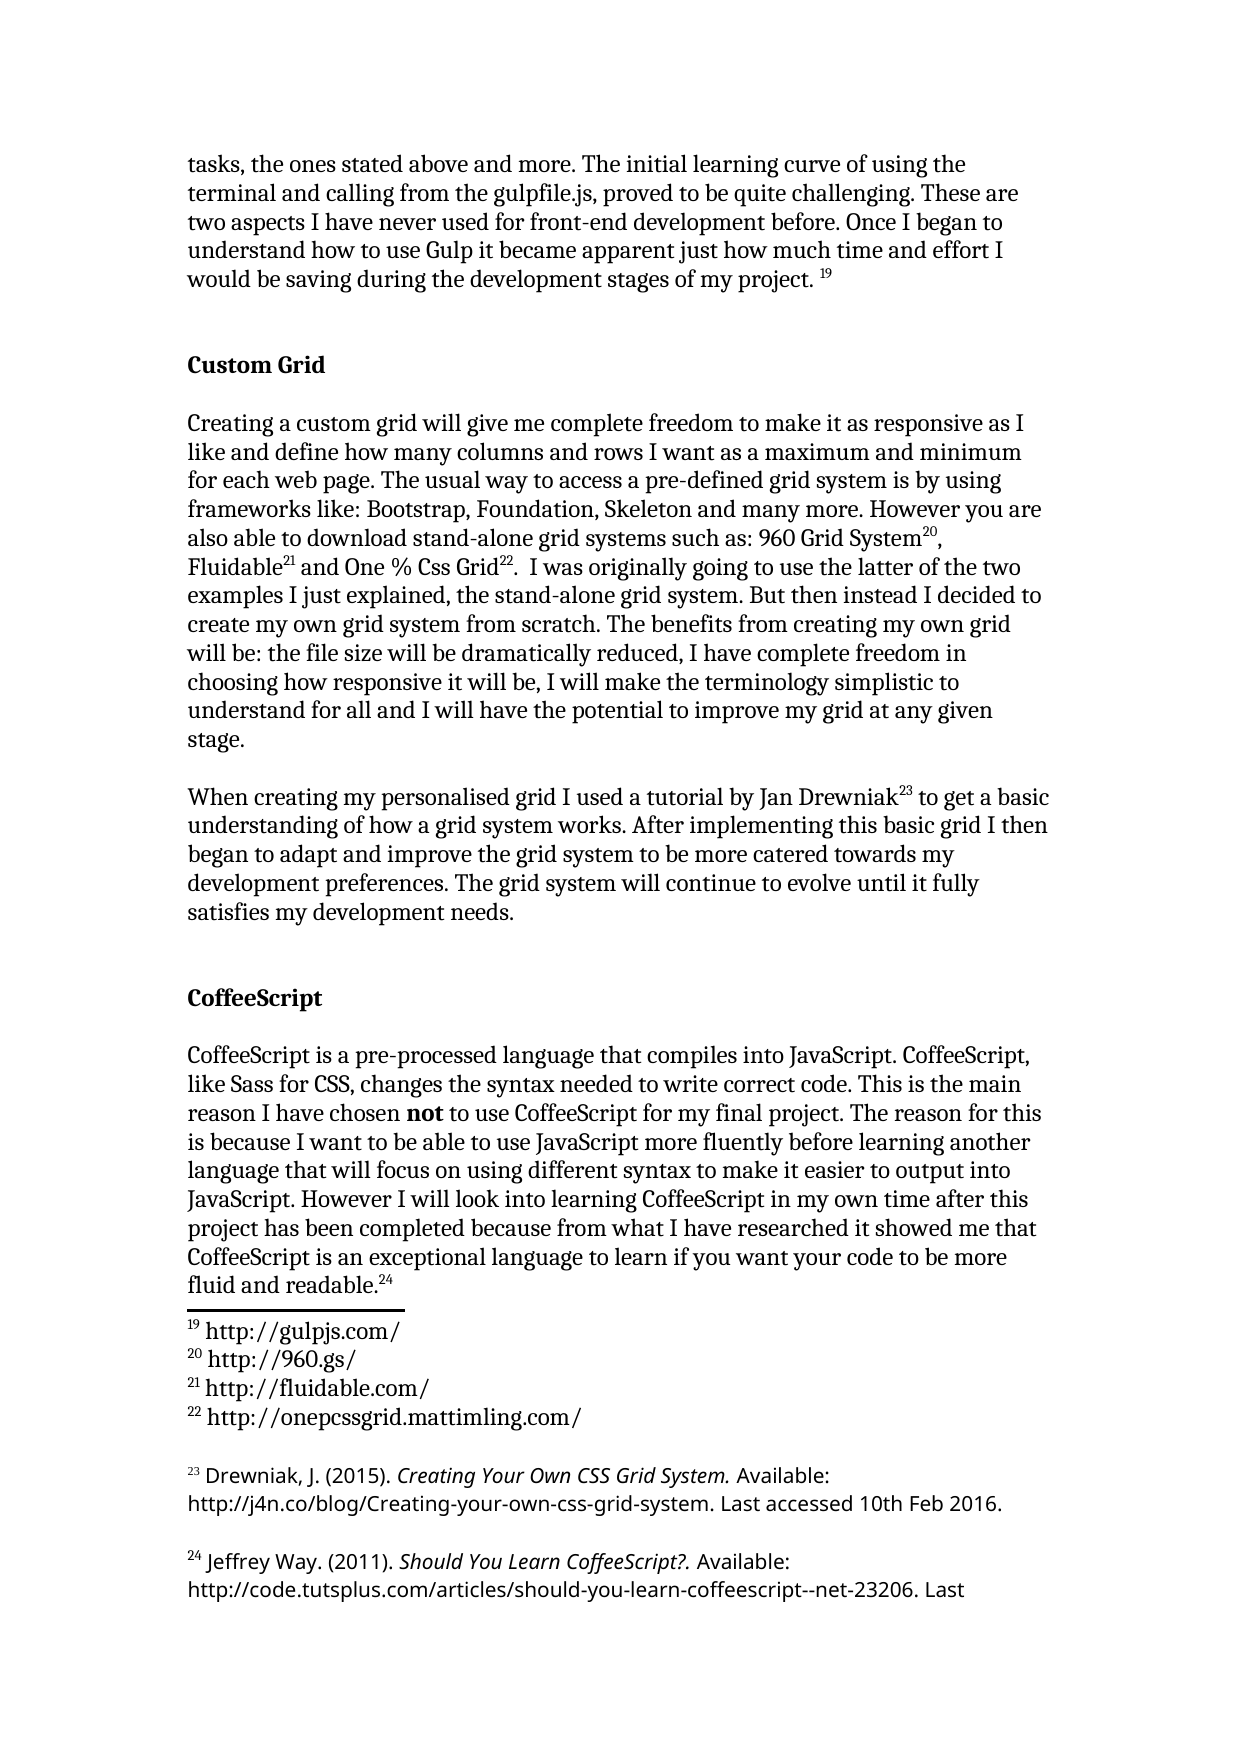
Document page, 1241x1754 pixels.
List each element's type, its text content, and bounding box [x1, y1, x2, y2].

text Creating a custom grid will give me complete freedom to make it as responsive as I like and define how many columns and rows I want as a maximum and minimum for each web page. The usual way to access a pre-defined grid system is by using frameworks like: Bootstrap, Foundation, Skeleton and many more. However you are also able to download stand-alone grid systems such as: 960 Grid System, Fluidable and One % Css Grid. I was originally going to use the latter of the two examples I just explained, the stand-alone grid system. But then instead I decided to create my own grid system from scratch. The benefits from creating my own grid will be: the file size will be dramatically reduced, I have complete freedom in choosing how responsive it will be, I will make the terminology simplistic to understand for all and I will have the potential to improve my grid at any given stage. [187, 409, 1053, 754]
text CoffeeScript [187, 984, 1053, 1012]
text CoffeeScript is a pre-processed language that compiles into JavaScript. CoffeeScript, like Sass for CSS, changes the syntax needed to write correct code. This is the main reason I have chosen not to use CoffeeScript for my final project. The reason for this is because I want to be able to use JavaScript more fluently before learning another language that will focus on using different syntax to make it easier to output into JavaScript. However I will look into learning CoffeeScript in my own time after this project has been completed because from what I have researched it showed me that CoffeeScript is an exceptional language to learn if you want your code to be more fluid and readable. [187, 1041, 1053, 1300]
text Custom Grid [187, 351, 1053, 380]
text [187, 150, 1053, 294]
text When creating my personalised grid I used a tutorial by Jan Drewniak to get a basic understanding of how a grid system works. After implementing this basic grid I then began to adapt and improve the grid system to be more catered towards my development preferences. The grid system will continue to evolve until it fully satisfies my development needs. [187, 782, 1053, 926]
